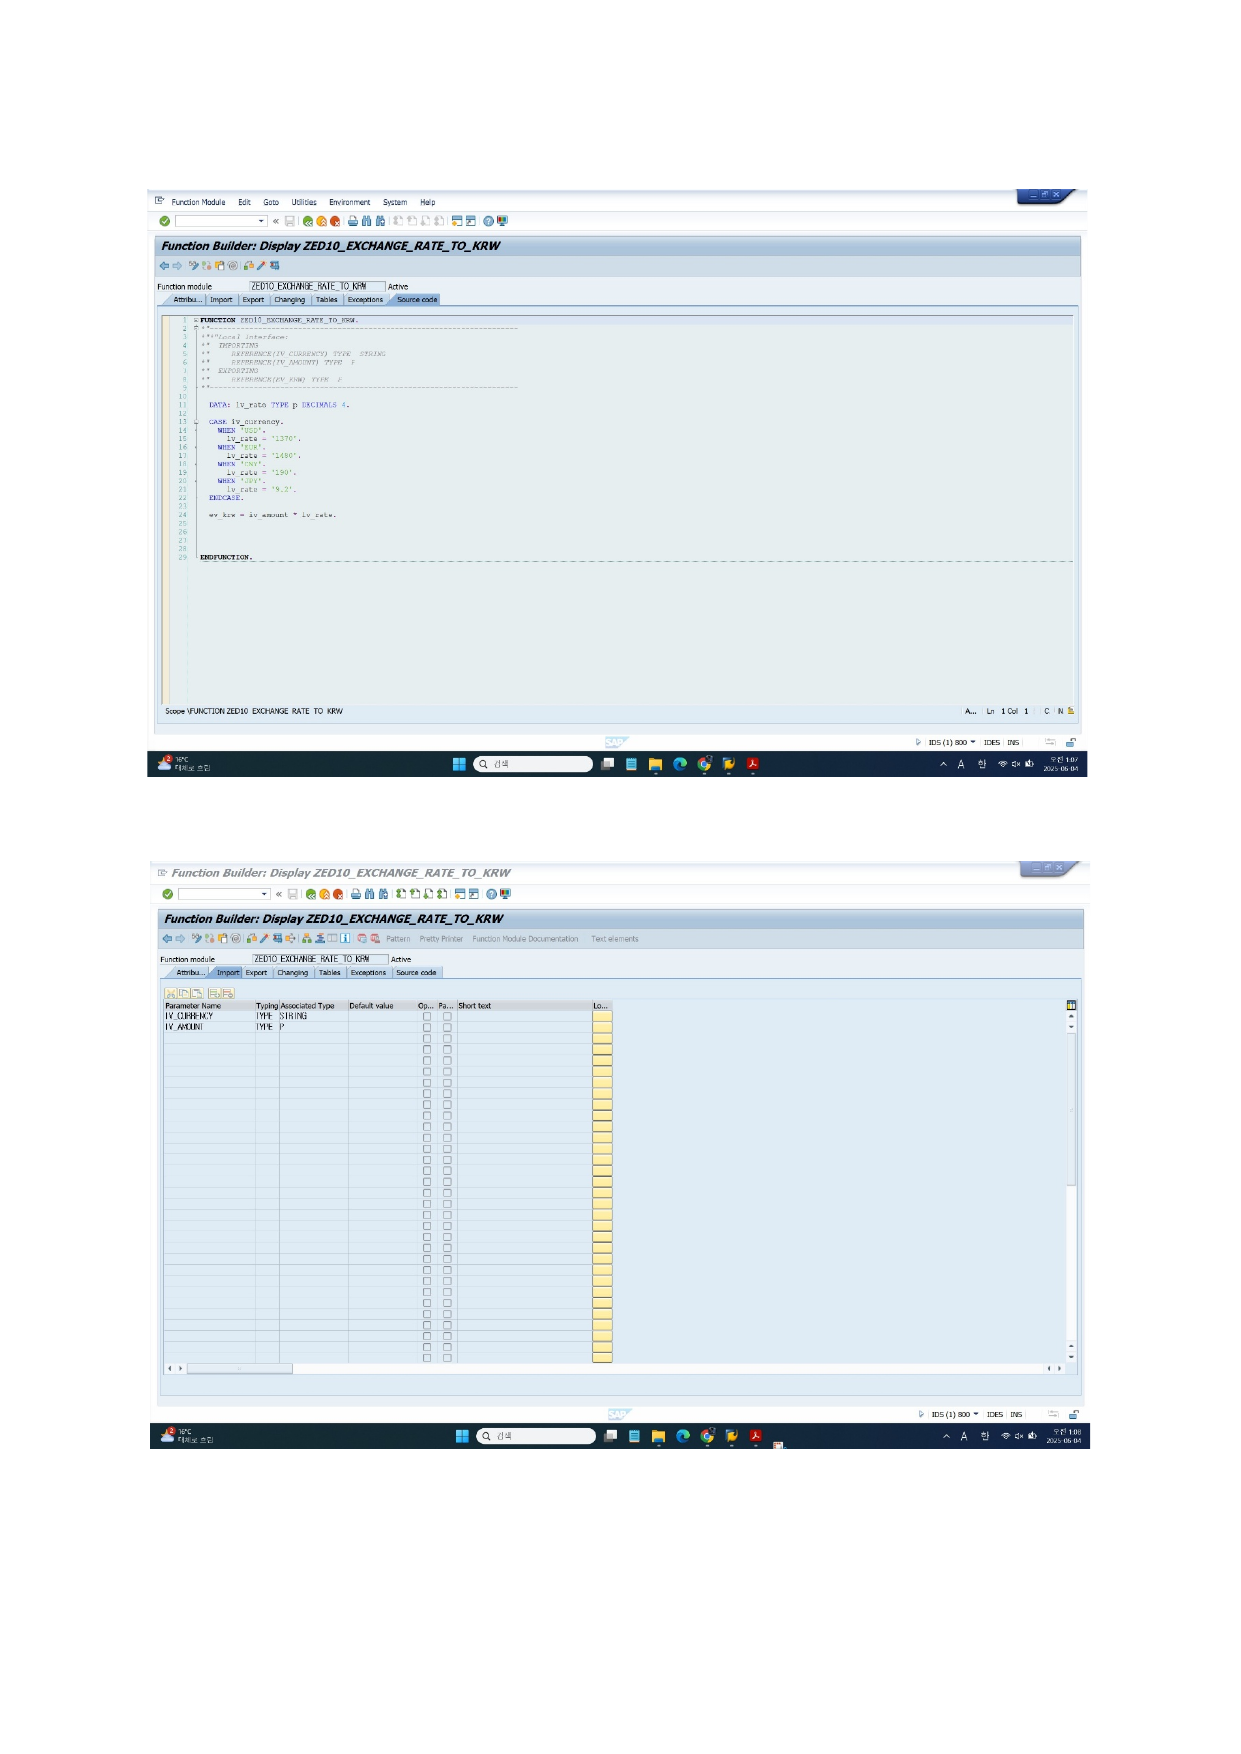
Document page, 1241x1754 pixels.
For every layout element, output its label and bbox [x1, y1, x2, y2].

picture [147, 189, 1088, 777]
picture [150, 861, 1091, 1449]
